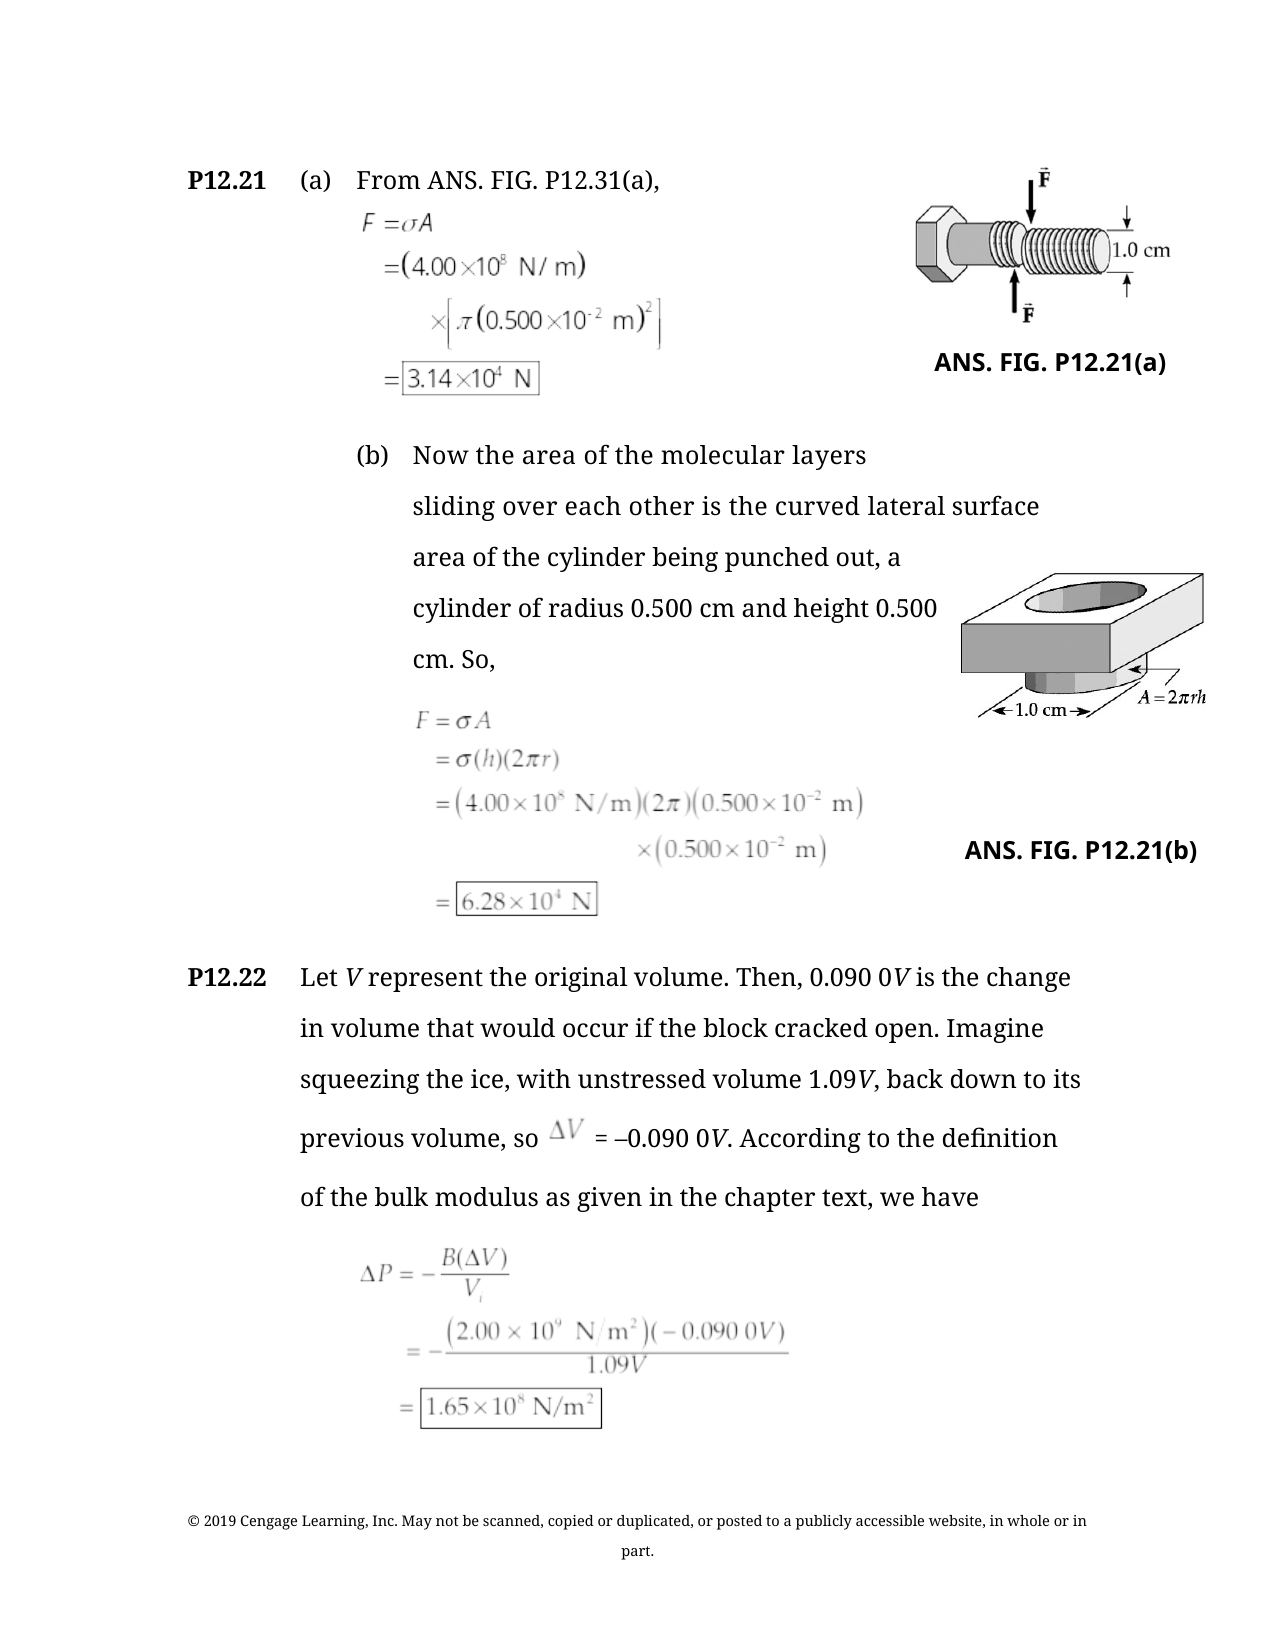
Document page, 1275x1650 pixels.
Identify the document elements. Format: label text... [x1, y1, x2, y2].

picture [1087, 167, 1171, 323]
picture [961, 571, 1206, 718]
text (b) Now the area of the molecular layers sliding over each other is the curved lateral surface area of the cylinder being punched out, a cylinder of radius 0.500 cm and height 0.500 cm. So, [187, 437, 1087, 676]
text P12.22 Let V represent the original volume. Then, 0.090 0V is the change in volume that would occur if the block cracked open. Imagine squeezing the ice, with unstressed volume 1.09V, back down to its previous volume, so = –0.090 0V. According to the definition of the bulk modulus as given in the chapter text, we have [187, 959, 1087, 1213]
text P12.21 (a) From ANS. FIG. P12.31(a), [187, 162, 1087, 411]
